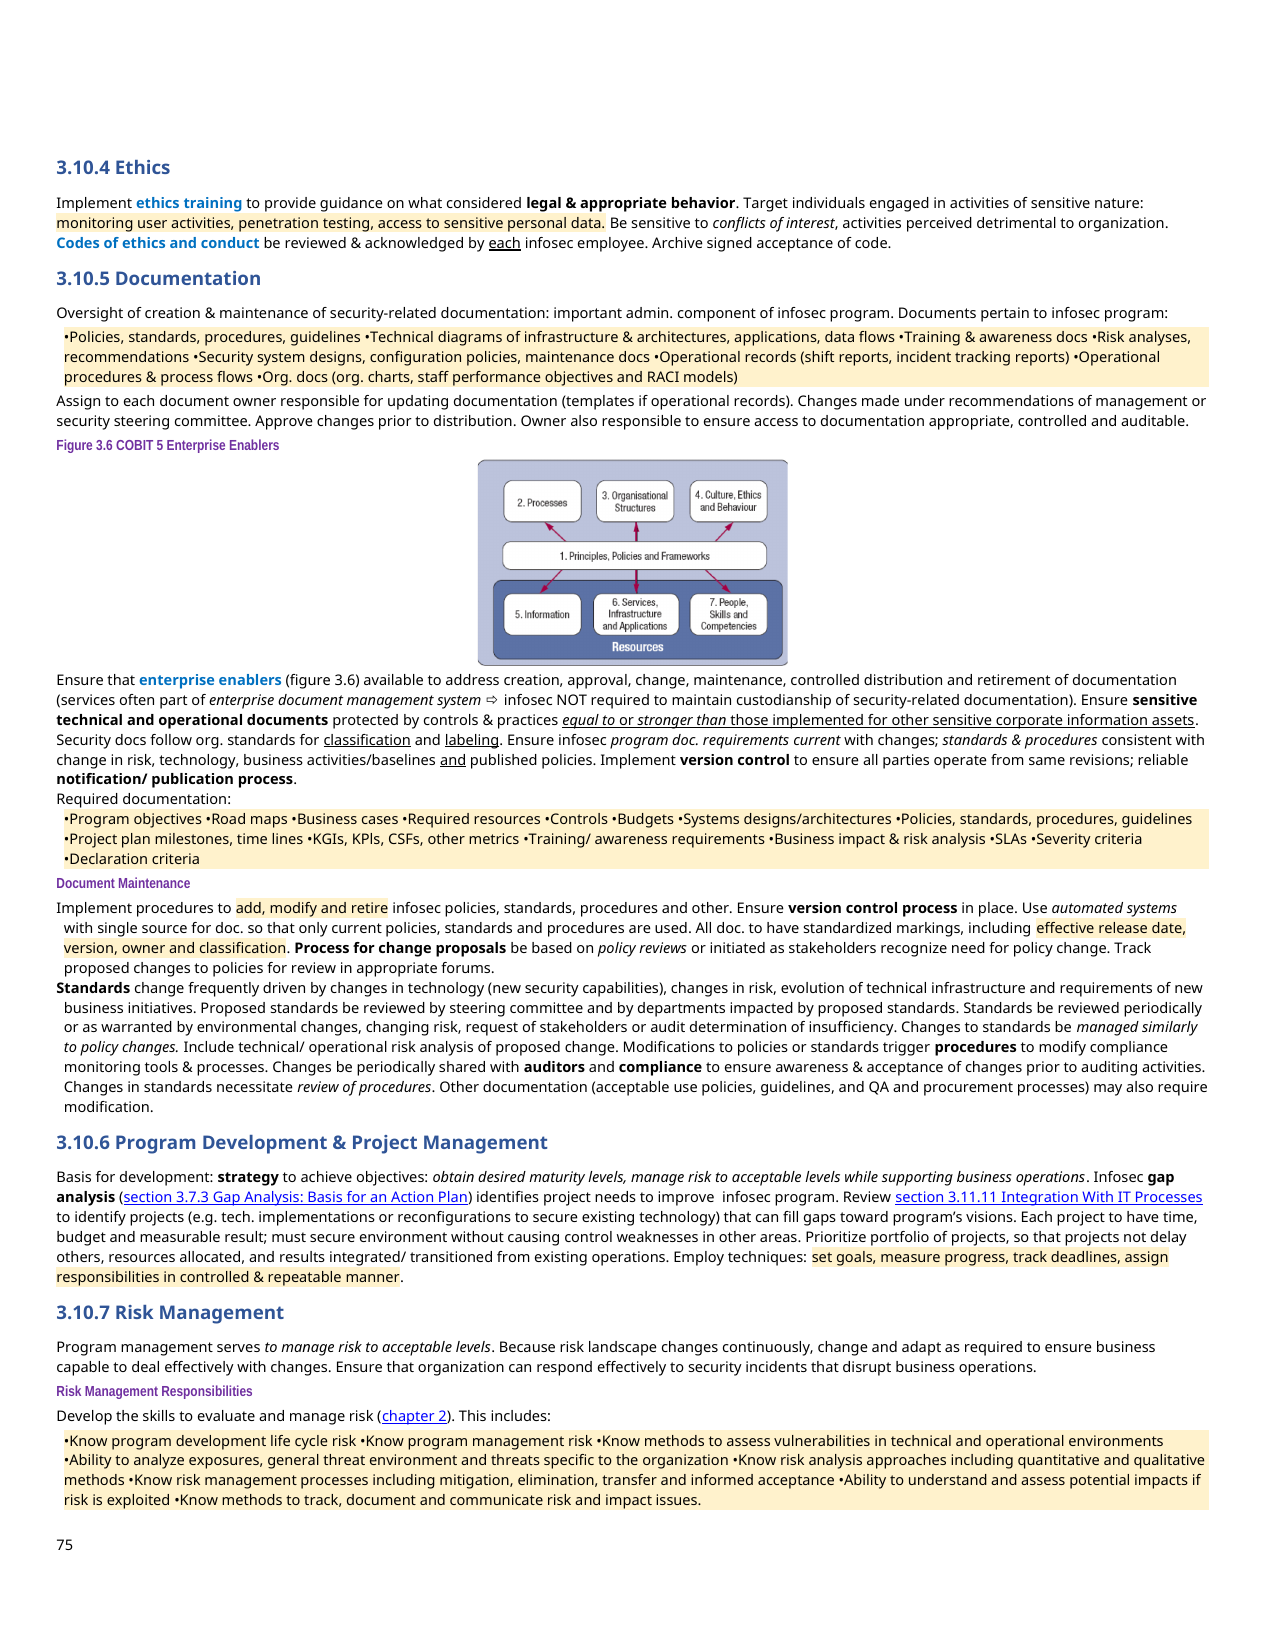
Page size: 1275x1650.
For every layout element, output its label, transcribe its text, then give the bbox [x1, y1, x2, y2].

subtitle Risk Management Responsibilities [56, 1383, 1209, 1400]
text Implement ethics training to provide guidance on what considered legal & appropriate behavior. Target individuals engaged in activities of sensitive nature: monitoring user activities, penetration testing, access to sensitive personal data. Be sensitive to conflicts of interest, activities perceived detrimental to organization. Codes of ethics and conduct be reviewed & acknowledged by each infosec employee. Archive signed acceptance of code. [56, 193, 1209, 252]
text Implement procedures to add, modify and retire infosec policies, standards, procedures and other. Ensure version control process in place. Use automated systems with single source for doc. so that only current policies, standards and procedures are used. All doc. to have standardized markings, including effective release date, version, owner and classification. Process for change proposals be based on policy reviews or initiated as stakeholders recognize need for policy change. Track proposed changes to policies for review in appropriate forums. [56, 898, 1209, 977]
text Program management serves to manage risk to acceptable levels. Because risk landscape changes continuously, change and adapt as required to ensure business capable to deal effectively with changes. Ensure that organization can respond effectively to security incidents that disrupt business operations. [56, 1337, 1209, 1377]
text Oversight of creation & maintenance of security-related documentation: important admin. component of infosec program. Documents pertain to infosec program: [56, 303, 1209, 323]
text Required documentation: [56, 789, 1209, 809]
subtitle 3.10.5 Documentation [56, 265, 1209, 290]
subtitle Document Maintenance [56, 875, 1209, 892]
text Assign to each document owner responsible for updating documentation (templates if operational records). Changes made under recommendations of management or security steering committee. Approve changes prior to distribution. Owner also responsible to ensure access to documentation appropriate, controlled and auditable. [56, 391, 1209, 431]
subtitle 3.10.4 Ethics [56, 154, 1209, 180]
text •Program objectives •Road maps •Business cases •Required resources •Controls •Budgets •Systems designs/architectures •Policies, standards, procedures, guidelines •Project plan milestones, time lines •KGIs, KPls, CSFs, other metrics •Training/ awareness requirements •Business impact & risk analysis •SLAs •Severity criteria •Declaration criteria [64, 809, 1209, 869]
subtitle 3.10.6 Program Development & Project Management [56, 1129, 1209, 1155]
text Ensure that enterprise enablers (figure 3.6) available to address creation, approval, change, maintenance, controlled distribution and retirement of documentation (services often part of enterprise document management system infosec NOT required to maintain custodianship of security-related documentation). Ensure sensitive technical and operational documents protected by controls & practices equal to or stronger than those implemented for other sensitive corporate information assets. Security docs follow org. standards for classification and labeling. Ensure infosec program doc. requirements current with changes; standards & procedures consistent with change in risk, technology, business activities/baselines and published policies. Implement version control to ensure all parties operate from same revisions; reliable notification/ publication process. [56, 670, 1209, 789]
subtitle Figure 3.6 COBIT 5 Enterprise Enablers [56, 437, 1209, 453]
text Develop the skills to evaluate and manage risk (chapter 2). This includes: [56, 1406, 1209, 1426]
text Standards change frequently driven by changes in technology (new security capabilities), changes in risk, evolution of technical infrastructure and requirements of new business initiatives. Proposed standards be reviewed by steering committee and by departments impacted by proposed standards. Standards be reviewed periodically or as warranted by environmental changes, changing risk, request of stakeholders or audit determination of insufficiency. Changes to standards be managed similarly to policy changes. Include technical/ operational risk analysis of proposed change. Modifications to policies or standards trigger procedures to modify compliance monitoring tools & processes. Changes be periodically shared with auditors and compliance to ensure awareness & acceptance of changes prior to auditing activities. Changes in standards necessitate review of procedures. Other documentation (acceptable use policies, guidelines, and QA and procurement processes) may also require modification. [56, 977, 1209, 1117]
text •Know program development life cycle risk •Know program management risk •Know methods to assess vulnerabilities in technical and operational environments •Ability to analyze exposures, general threat environment and threats specific to the organization •Know risk analysis approaches including quantitative and qualitative methods •Know risk management processes including mitigation, elimination, transfer and informed acceptance •Ability to understand and assess potential impacts if risk is exploited •Know methods to track, document and communicate risk and impact issues. [64, 1430, 1209, 1510]
text •Policies, standards, procedures, guidelines •Technical diagrams of infrastructure & architectures, applications, data flows •Training & awareness docs •Risk analyses, recommendations •Security system designs, configuration policies, maintenance docs •Operational records (shift reports, incident tracking reports) •Operational procedures & process flows •Org. docs (org. charts, staff performance objectives and RACI models) [64, 327, 1209, 387]
subtitle 3.10.7 Risk Management [56, 1299, 1209, 1325]
text Basis for development: strategy to achieve objectives: obtain desired maturity levels, manage risk to acceptable levels while supporting business operations. Infosec gap analysis (section 3.7.3 Gap Analysis: Basis for an Action Plan) identifies project needs to improve infosec program. Review section 3.11.11 Integration With IT Processes to identify projects (e.g. tech. implementations or reconfigurations to secure existing technology) that can fill gaps toward program’s visions. Each project to have time, budget and measurable result; must secure environment without causing control weaknesses in other areas. Prioritize portfolio of projects, so that projects not delay others, resources allocated, and results integrated/ transitioned from existing operations. Employ techniques: set goals, measure progress, track deadlines, assign responsibilities in controlled & repeatable manner. [56, 1167, 1209, 1287]
